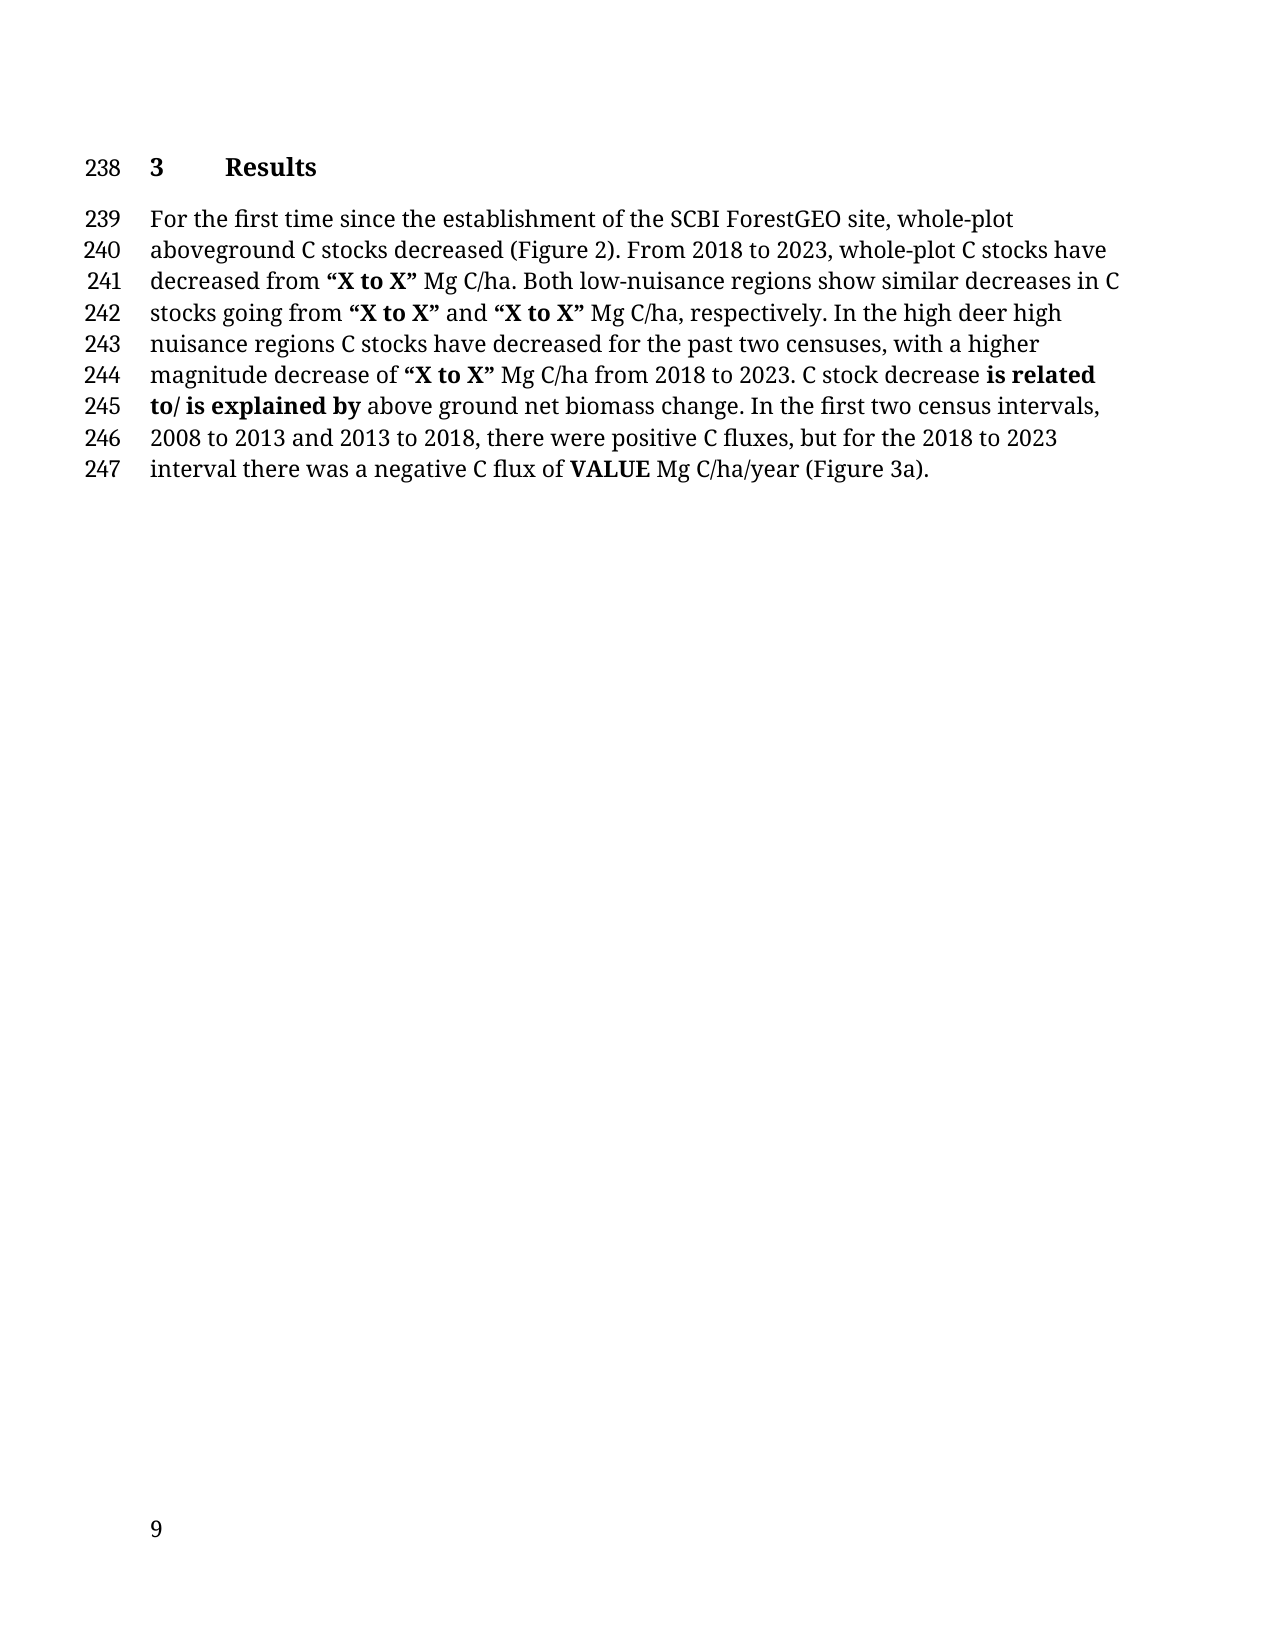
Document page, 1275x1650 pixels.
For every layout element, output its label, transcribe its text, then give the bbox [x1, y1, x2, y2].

subtitle 3 Results [150, 150, 1125, 184]
text For the first time since the establishment of the SCBI ForestGEO site, whole-plot aboveground C stocks decreased (Figure 2). From 2018 to 2023, whole-plot C stocks have decreased from “X to X” Mg C/ha. Both low-nuisance regions show similar decreases in C stocks going from “X to X” and “X to X” Mg C/ha, respectively. In the high deer high nuisance regions C stocks have decreased for the past two censuses, with a higher magnitude decrease of “X to X” Mg C/ha from 2018 to 2023. C stock decrease is related to/ is explained by above ground net biomass change. In the first two census intervals, 2008 to 2013 and 2013 to 2018, there were positive C fluxes, but for the 2018 to 2023 interval there was a negative C flux of VALUE Mg C/ha/year (Figure 3a). [150, 203, 1125, 484]
